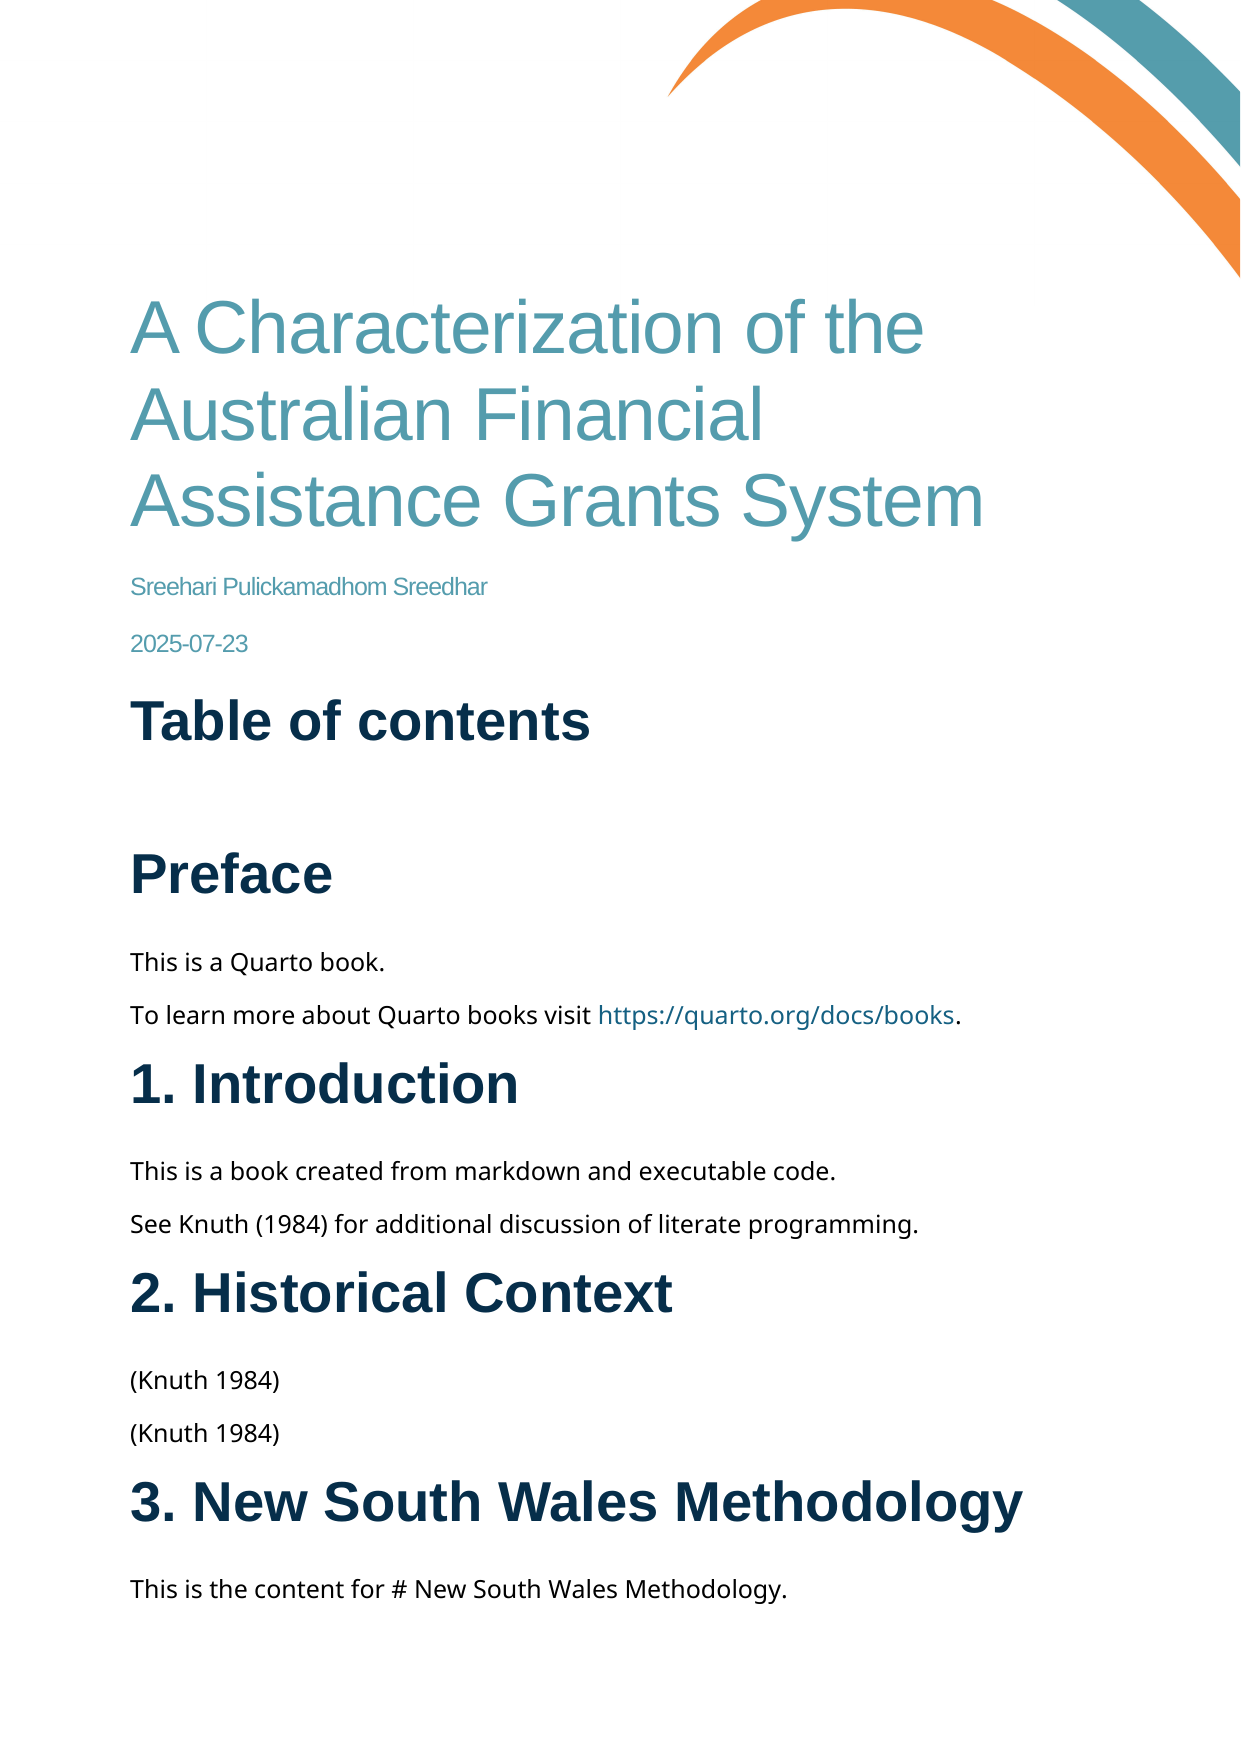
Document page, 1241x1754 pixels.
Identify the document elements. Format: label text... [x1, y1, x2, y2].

text This is a book created from markdown and executable code. [130, 1154, 1110, 1188]
text See Knuth (1984) for additional discussion of literate programming. [130, 1207, 1110, 1241]
picture [0, 0, 1241, 306]
subtitle Preface [130, 841, 1110, 906]
subtitle 2. Historical Context [130, 1259, 1110, 1324]
text To learn more about Quarto books visit https://quarto.org/docs/books. [130, 997, 1110, 1032]
text Sreehari Pulickamadhom Sreedhar [130, 571, 1110, 600]
subtitle 3. New South Wales Methodology [130, 1469, 1110, 1533]
text (Knuth 1984) [130, 1416, 1110, 1450]
text 2025-07-23 [130, 629, 1110, 658]
title A Characterization of the Australian Financial Assistance Grants System [130, 283, 1110, 542]
text (Knuth 1984) [130, 1363, 1110, 1397]
text This is the content for # New South Wales Methodology. [130, 1572, 1110, 1606]
subtitle 1. Introduction [130, 1050, 1110, 1115]
text This is a Quarto book. [130, 945, 1110, 979]
